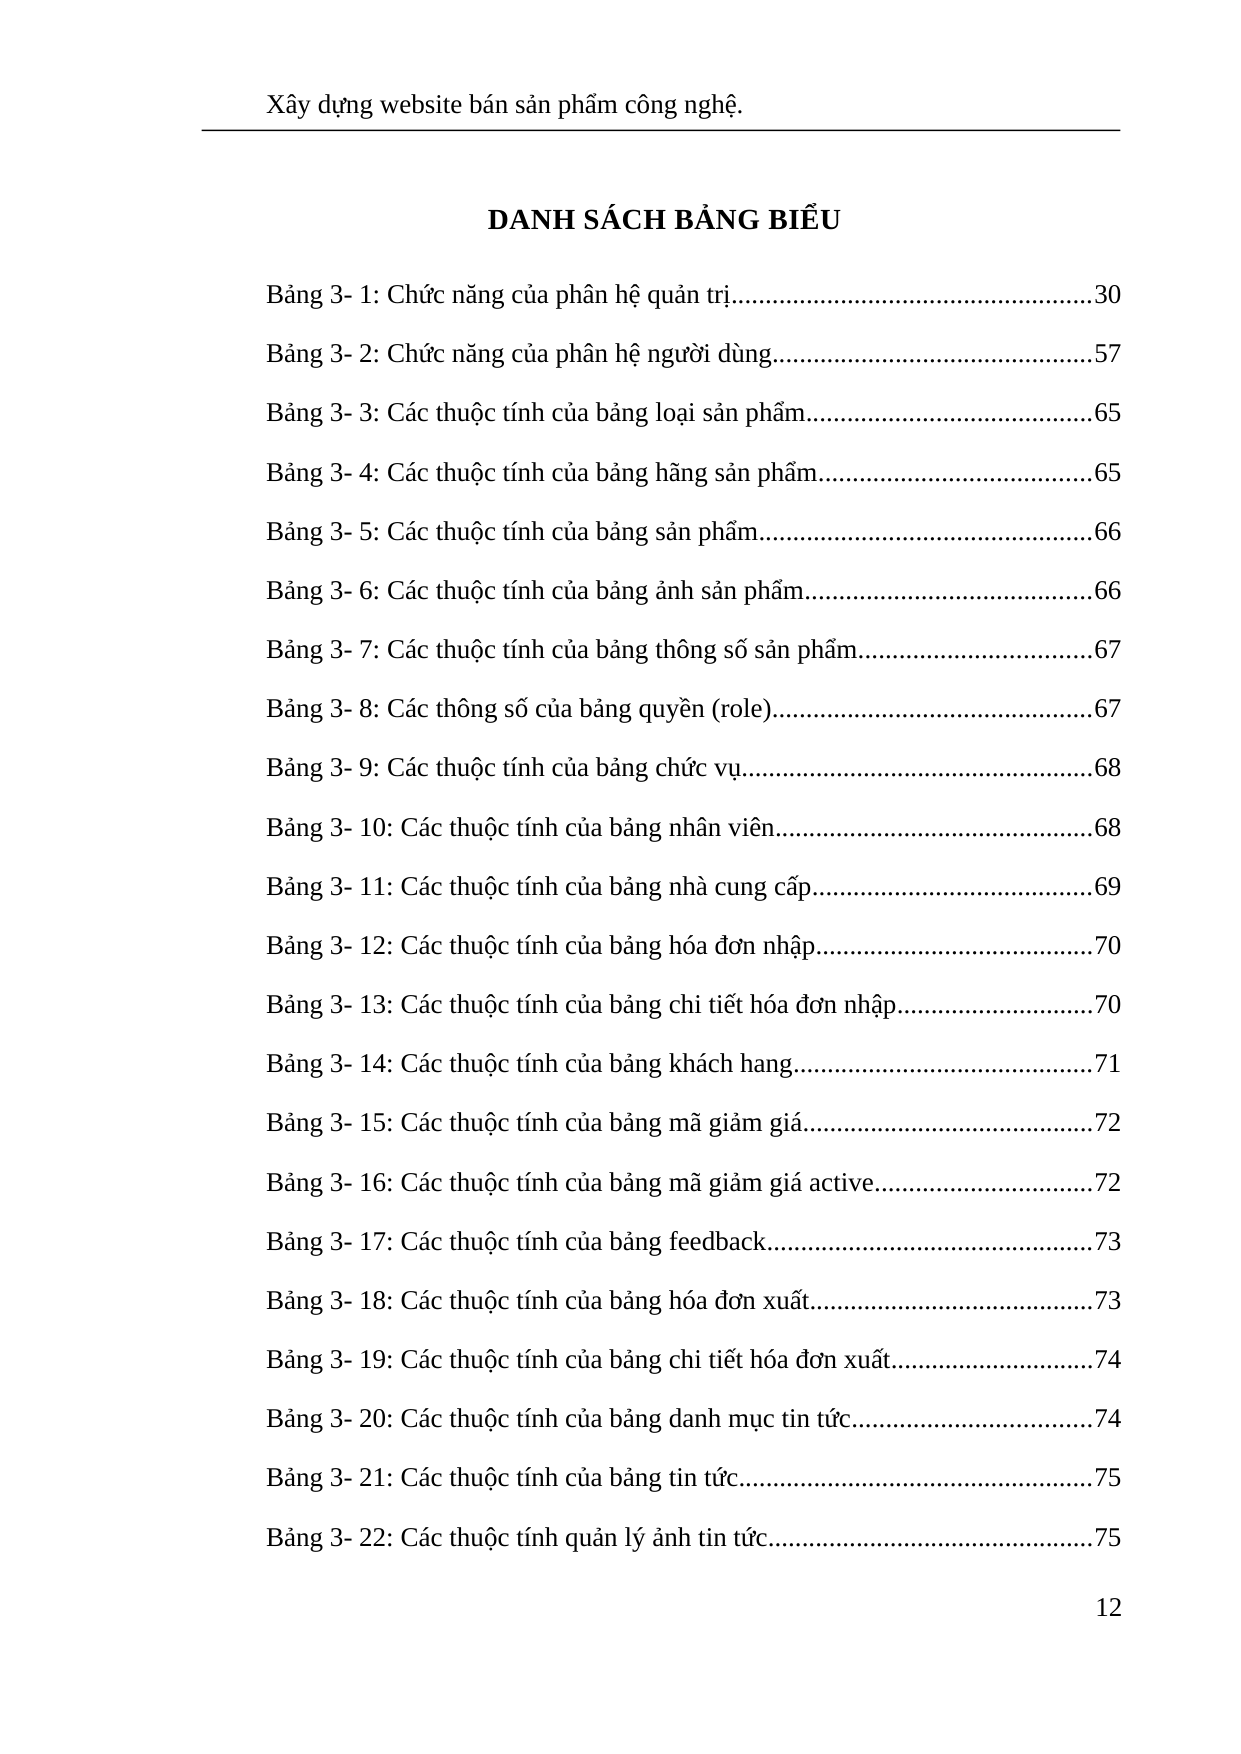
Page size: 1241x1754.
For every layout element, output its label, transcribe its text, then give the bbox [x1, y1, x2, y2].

text Bảng 3- 22: Các thuộc tính quản lý ảnh tin tức 75 [207, 1521, 1122, 1552]
text Bảng 3- 16: Các thuộc tính của bảng mã giảm giá active 72 [207, 1166, 1122, 1197]
text Bảng 3- 17: Các thuộc tính của bảng feedback 73 [207, 1225, 1122, 1256]
text Bảng 3- 2: Chức năng của phân hệ người dùng 57 [207, 337, 1122, 368]
text Bảng 3- 5: Các thuộc tính của bảng sản phẩm 66 [207, 515, 1122, 546]
text Bảng 3- 7: Các thuộc tính của bảng thông số sản phẩm 67 [207, 633, 1122, 664]
text Bảng 3- 15: Các thuộc tính của bảng mã giảm giá 72 [207, 1107, 1122, 1138]
text Bảng 3- 11: Các thuộc tính của bảng nhà cung cấp 69 [207, 870, 1122, 901]
text Bảng 3- 18: Các thuộc tính của bảng hóa đơn xuất 73 [207, 1284, 1122, 1315]
text Bảng 3- 21: Các thuộc tính của bảng tin tức 75 [207, 1462, 1122, 1493]
text Bảng 3- 10: Các thuộc tính của bảng nhân viên 68 [207, 811, 1122, 842]
text Bảng 3- 6: Các thuộc tính của bảng ảnh sản phẩm 66 [207, 574, 1122, 605]
text Bảng 3- 13: Các thuộc tính của bảng chi tiết hóa đơn nhập 70 [207, 988, 1122, 1019]
text Bảng 3- 20: Các thuộc tính của bảng danh mục tin tức 74 [207, 1402, 1122, 1433]
text Bảng 3- 9: Các thuộc tính của bảng chức vụ 68 [207, 752, 1122, 783]
text DANH SÁCH BẢNG BIỂU [207, 202, 1122, 236]
text Bảng 3- 8: Các thông số của bảng quyền (role) 67 [207, 692, 1122, 723]
text Bảng 3- 12: Các thuộc tính của bảng hóa đơn nhập 70 [207, 929, 1122, 960]
text Bảng 3- 14: Các thuộc tính của bảng khách hang 71 [207, 1047, 1122, 1078]
text Bảng 3- 4: Các thuộc tính của bảng hãng sản phẩm 65 [207, 456, 1122, 487]
text Bảng 3- 19: Các thuộc tính của bảng chi tiết hóa đơn xuất 74 [207, 1343, 1122, 1374]
text Bảng 3- 1: Chức năng của phân hệ quản trị 30 [207, 278, 1122, 309]
text Bảng 3- 3: Các thuộc tính của bảng loại sản phẩm 65 [207, 397, 1122, 428]
